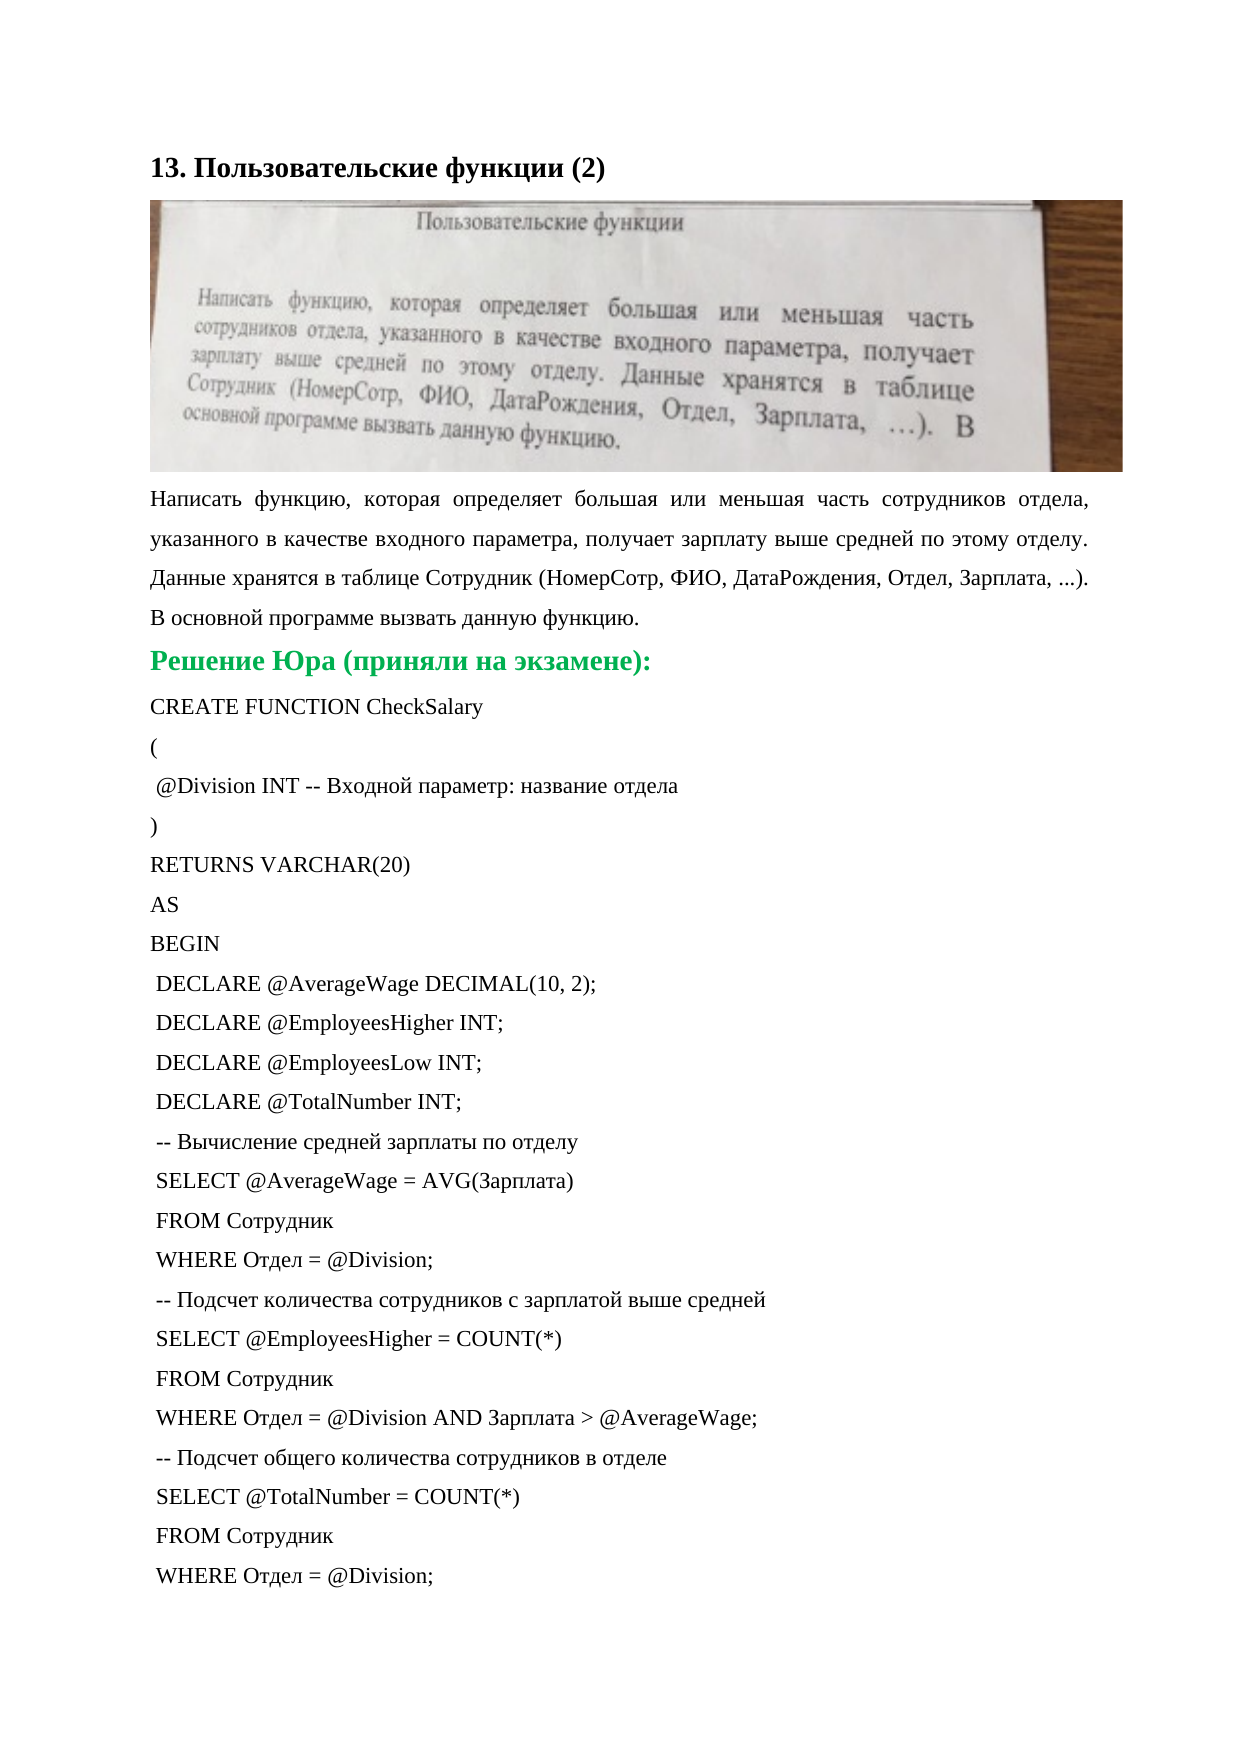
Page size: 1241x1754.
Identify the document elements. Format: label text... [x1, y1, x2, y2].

text DECLARE @EmployeesLow INT; [150, 1049, 1090, 1075]
text SELECT @AverageWage = AVG(Зарплата) [150, 1167, 1090, 1193]
text ( [150, 733, 1090, 759]
text FROM Сотрудник [150, 1522, 1090, 1549]
text AS [150, 891, 1090, 917]
text -- Подсчет количества сотрудников с зарплатой выше средней [150, 1286, 1090, 1312]
text SELECT @TotalNumber = COUNT(*) [150, 1483, 1090, 1509]
text Решение Юра (приняли на экзамене): [150, 643, 1090, 677]
text WHERE Отдел = @Division; [150, 1246, 1090, 1272]
text -- Подсчет общего количества сотрудников в отделе [150, 1443, 1090, 1470]
text FROM Сотрудник [150, 1364, 1090, 1391]
text SELECT @EmployeesHigher = COUNT(*) [150, 1325, 1090, 1351]
text CREATE FUNCTION CheckSalary [150, 693, 1090, 720]
text DECLARE @AverageWage DECIMAL(10, 2); [150, 970, 1090, 996]
text Написать функцию, которая определяет большая или меньшая часть сотрудников отдела, указанного в качестве входного параметра, получает зарплату выше средней по этому отделу. Данные хранятся в таблице Сотрудник (НомерСотр, ФИО, ДатаРождения, Отдел, Зарплата, ...). В основной программе вызвать данную функцию. [150, 485, 1090, 630]
text -- Вычисление средней зарплаты по отделу [150, 1128, 1090, 1154]
text DECLARE @TotalNumber INT; [150, 1088, 1090, 1114]
text BEGIN [150, 930, 1090, 957]
text ) [150, 812, 1090, 838]
text WHERE Отдел = @Division AND Зарплата > @AverageWage; [150, 1404, 1090, 1430]
text FROM Сотрудник [150, 1207, 1090, 1233]
text DECLARE @EmployeesHigher INT; [150, 1009, 1090, 1036]
text @Division INT -- Входной параметр: название отдела [150, 772, 1090, 799]
text 13. Пользовательские функции (2) [150, 150, 1090, 183]
text WHERE Отдел = @Division; [150, 1562, 1090, 1588]
text RETURNS VARCHAR(20) [150, 851, 1090, 878]
picture [150, 200, 1123, 472]
